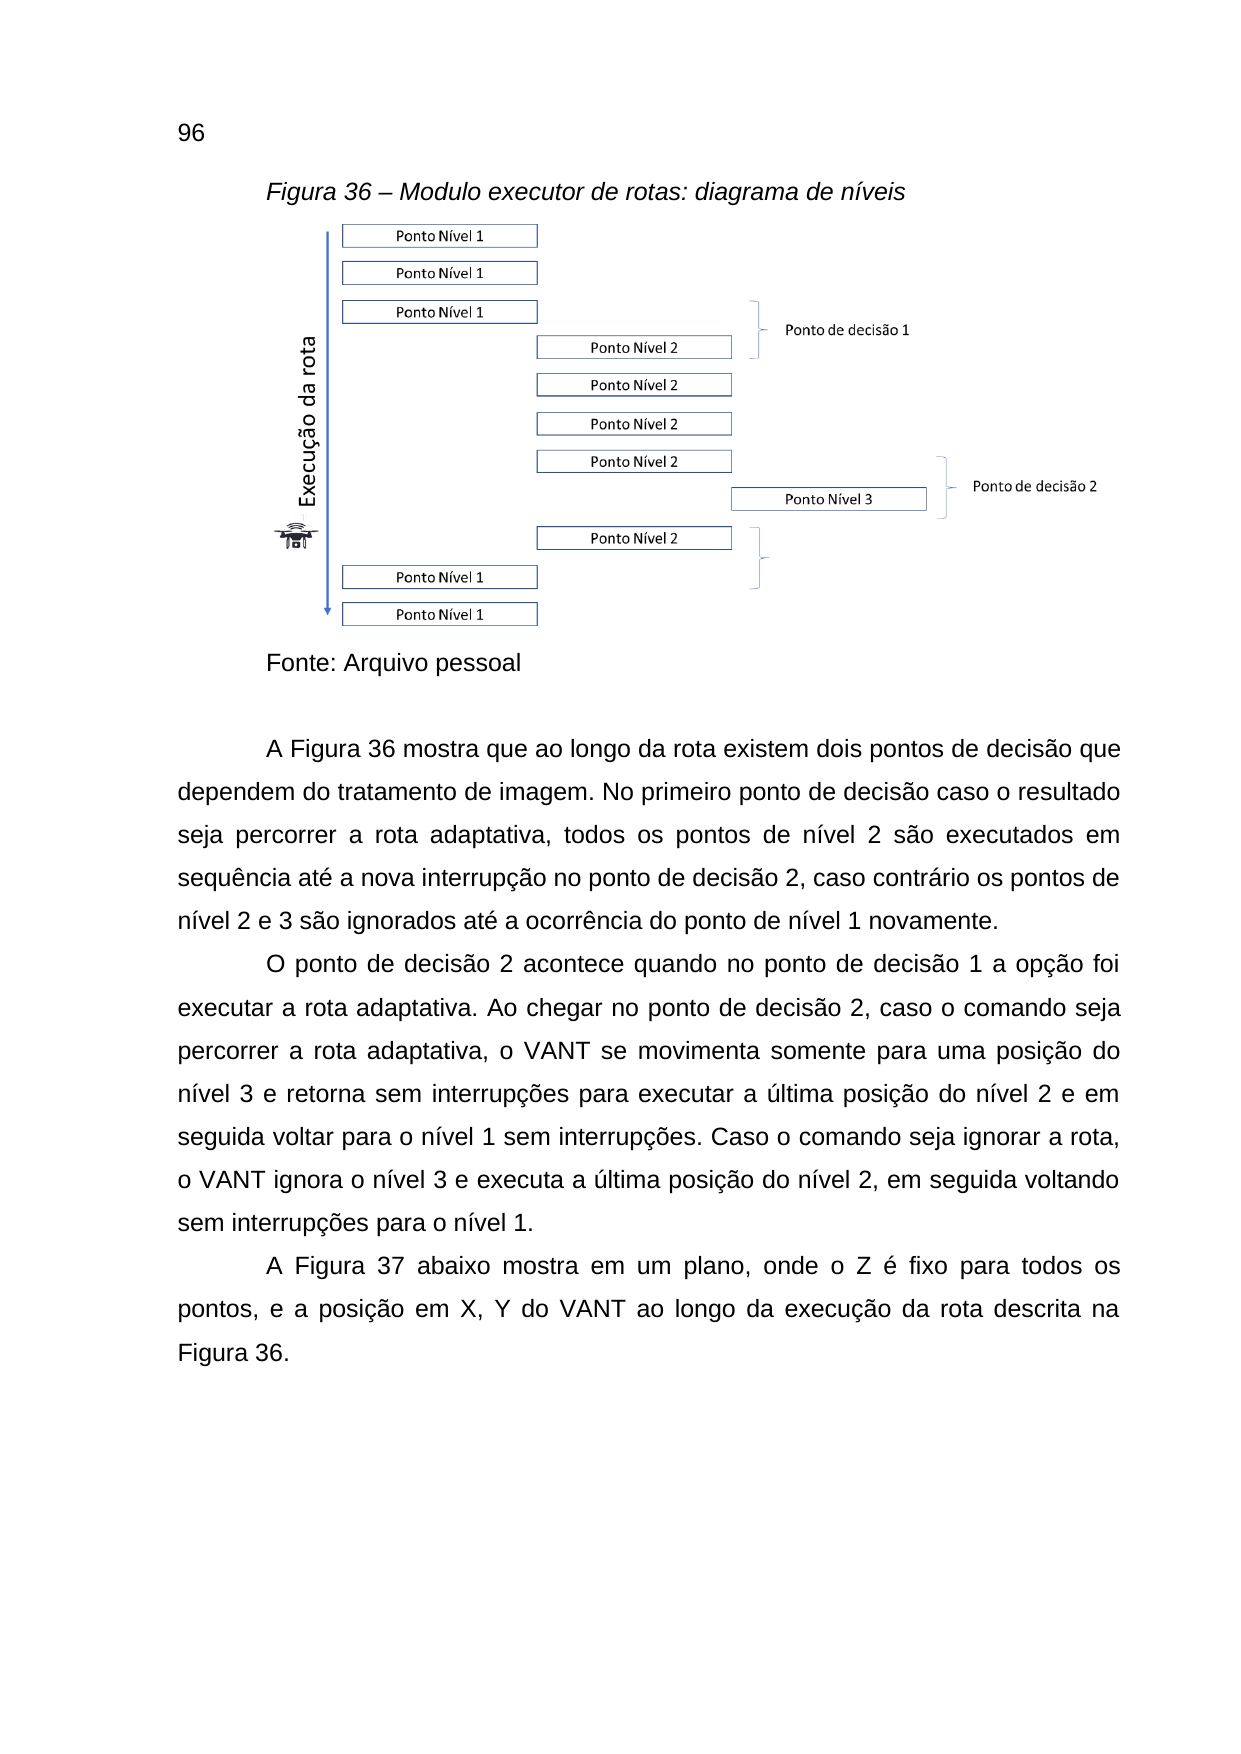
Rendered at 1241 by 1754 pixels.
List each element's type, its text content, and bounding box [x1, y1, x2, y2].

picture [265, 220, 1107, 634]
text Figura 36 – Modulo executor de rotas: diagrama de níveis [177, 177, 1122, 206]
text O ponto de decisão 2 acontece quando no ponto de decisão 1 a opção foi executar a rota adaptativa. Ao chegar no ponto de decisão 2, caso o comando seja percorrer a rota adaptativa, o VANT se movimenta somente para uma posição do nível 3 e retorna sem interrupções para executar a última posição do nível 2 e em seguida voltar para o nível 1 sem interrupções. Caso o comando seja ignorar a rota, o VANT ignora o nível 3 e executa a última posição do nível 2, em seguida voltando sem interrupções para o nível 1. [177, 949, 1122, 1237]
text Fonte: Arquivo pessoal [177, 647, 1122, 676]
text A Figura 36 abaixo mostra em um plano, onde o Z é fixo para todos os pontos, e a posição em X, Y do VANT ao longo da execução da rota descrita na Figura 35. [177, 1251, 1122, 1366]
text A Figura 35 mostra que ao longo da rota existem dois pontos de decisão que dependem do tratamento de imagem. No primeiro ponto de decisão caso o resultado seja percorrer a rota adaptativa, todos os pontos de nível 2 são executados em sequência até a nova interrupção no ponto de decisão 2, caso contrário os pontos de nível 2 e 3 são ignorados até a ocorrência do ponto de nível 1 novamente. [177, 734, 1122, 935]
